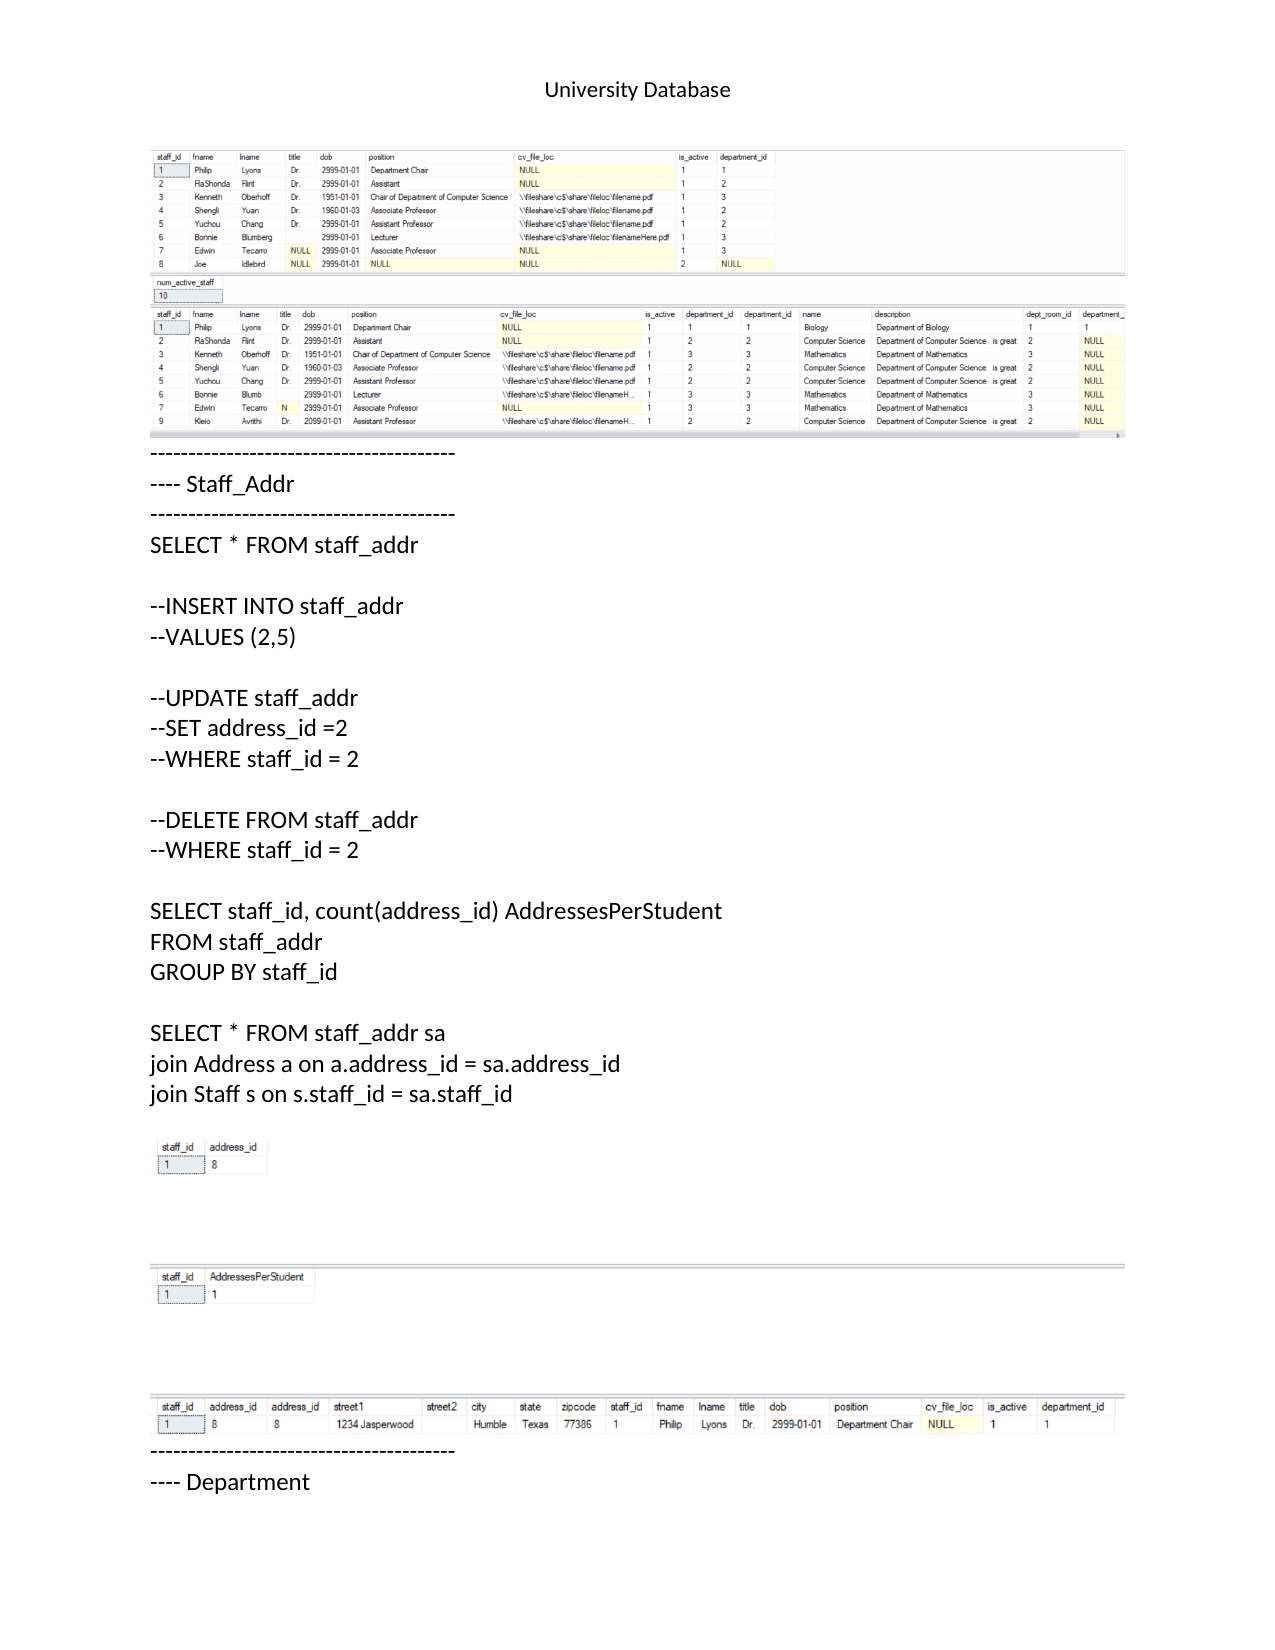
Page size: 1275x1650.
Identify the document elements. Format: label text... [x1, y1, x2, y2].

text --INSERT INTO staff_addr [150, 590, 1125, 621]
text --WHERE staff_id = 2 [150, 743, 1125, 773]
text FROM staff_addr [150, 926, 1125, 956]
text --DELETE FROM staff_addr [150, 804, 1125, 834]
text ---------------------------------------- [150, 438, 1125, 468]
text --UPDATE staff_addr [150, 682, 1125, 712]
picture [150, 1139, 1125, 1436]
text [150, 1436, 1125, 1466]
text join Staff s on s.staff_id = sa.staff_id [150, 1078, 1125, 1109]
text SELECT staff_id, count(address_id) AddressesPerStudent [150, 895, 1125, 926]
text join Address a on a.address_id = sa.address_id [150, 1048, 1125, 1078]
text SELECT * FROM staff_addr [150, 529, 1125, 559]
text --WHERE staff_id = 2 [150, 834, 1125, 865]
text SELECT * FROM staff_addr sa [150, 1017, 1125, 1048]
text --VALUES (2,5) [150, 621, 1125, 651]
text GROUP BY staff_id [150, 956, 1125, 987]
picture [150, 150, 1125, 438]
text --SET address_id =2 [150, 712, 1125, 743]
text ---- Staff_Addr [150, 468, 1125, 498]
text ---------------------------------------- [150, 498, 1125, 529]
text ---- Department [150, 1466, 1125, 1496]
